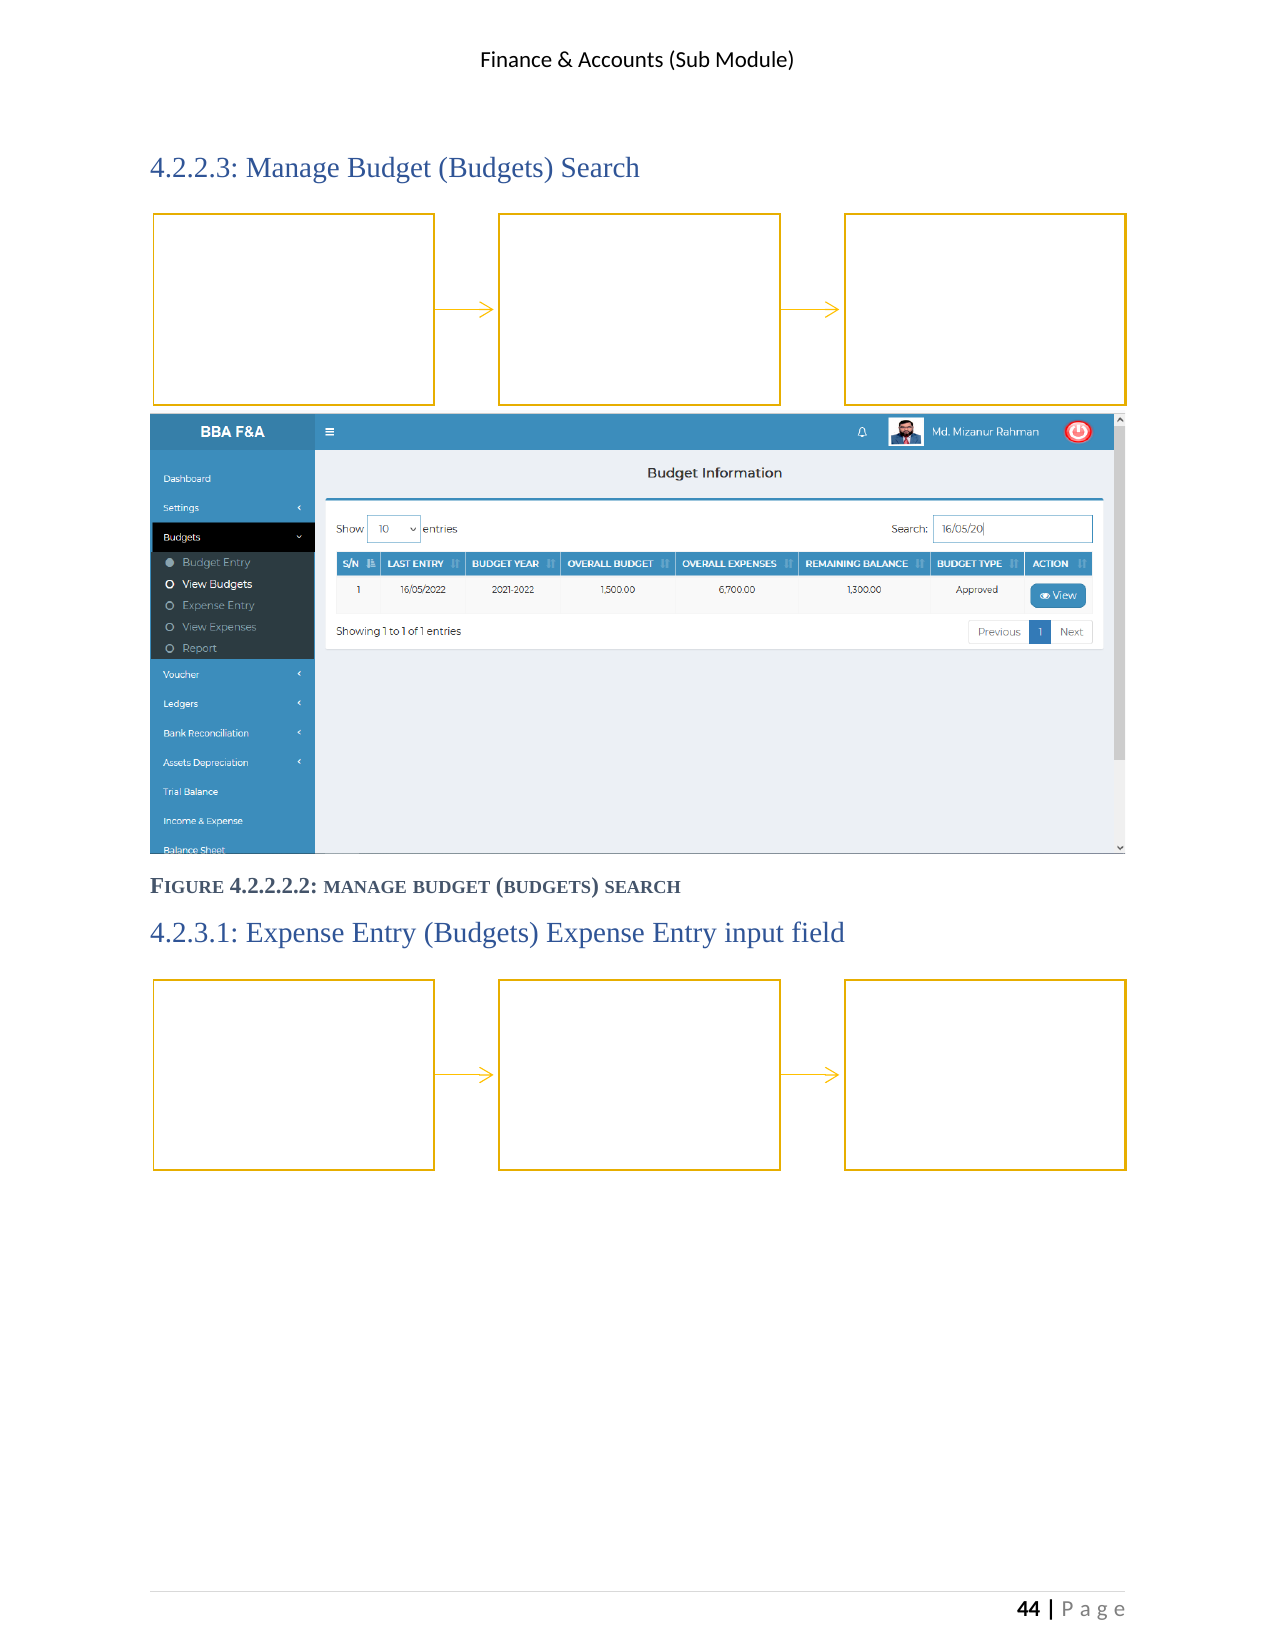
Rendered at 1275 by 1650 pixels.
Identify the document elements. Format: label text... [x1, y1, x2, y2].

subtitle 4.2.3.1: Expense Entry (Budgets) Expense Entry input field [150, 915, 1125, 949]
picture [150, 410, 1125, 854]
subtitle 4.2.2.3: Manage Budget (Budgets) Search [150, 150, 1125, 183]
text Figure 4.2.2.2.2: manage budget (budgets) search [150, 872, 1125, 899]
